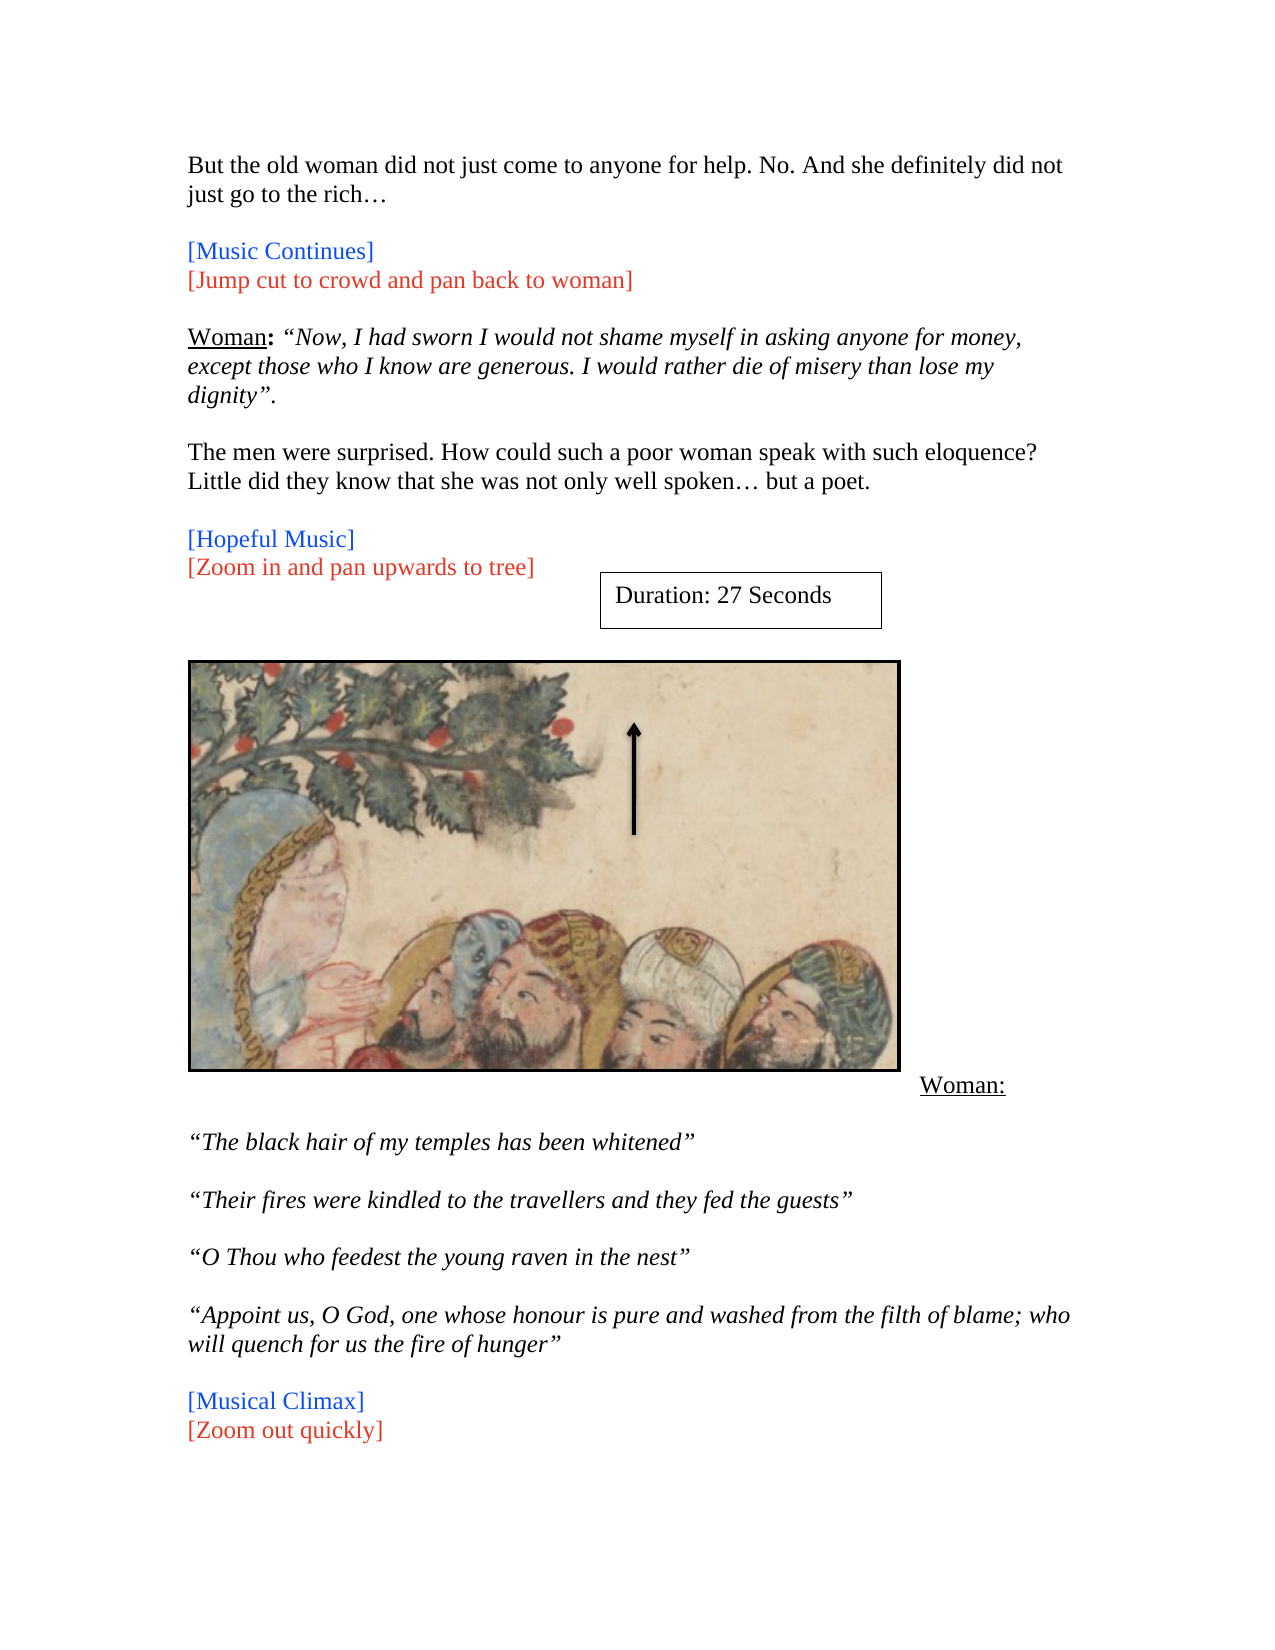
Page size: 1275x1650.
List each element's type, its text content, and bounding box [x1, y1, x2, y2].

text [Music Continues] [187, 236, 1087, 265]
text “The black hair of my temples has been whitened” [187, 1127, 1087, 1156]
text Woman: “Now, I had sworn I would not shame myself in asking anyone for money, except those who I know are generous. I would rather die of misery than lose my dignity”. [187, 322, 1087, 409]
text The men were surprised. How could such a poor woman speak with such eloquence? Little did they know that she was not only well spoken… but a poet. [187, 437, 1087, 495]
text [Zoom in and pan upwards to tree] [187, 552, 1087, 581]
text [Zoom out quickly] [187, 1415, 1087, 1444]
picture [191, 663, 897, 1069]
text Woman: [187, 1070, 1087, 1099]
text [Jump cut to crowd and pan back to woman] [187, 265, 1087, 294]
text “O Thou who feedest the young raven in the nest” [187, 1242, 1087, 1271]
text [Hopeful Music] [187, 524, 1087, 552]
text [Musical Climax] [187, 1386, 1087, 1415]
text “Appoint us, O God, one whose honour is pure and washed from the filth of blame; who will quench for us the fire of hunger” [187, 1300, 1087, 1357]
text But the old woman did not just come to anyone for help. No. And she definitely did not just go to the rich… [187, 150, 1087, 207]
text “Their fires were kindled to the travellers and they fed the guests” [187, 1185, 1087, 1214]
